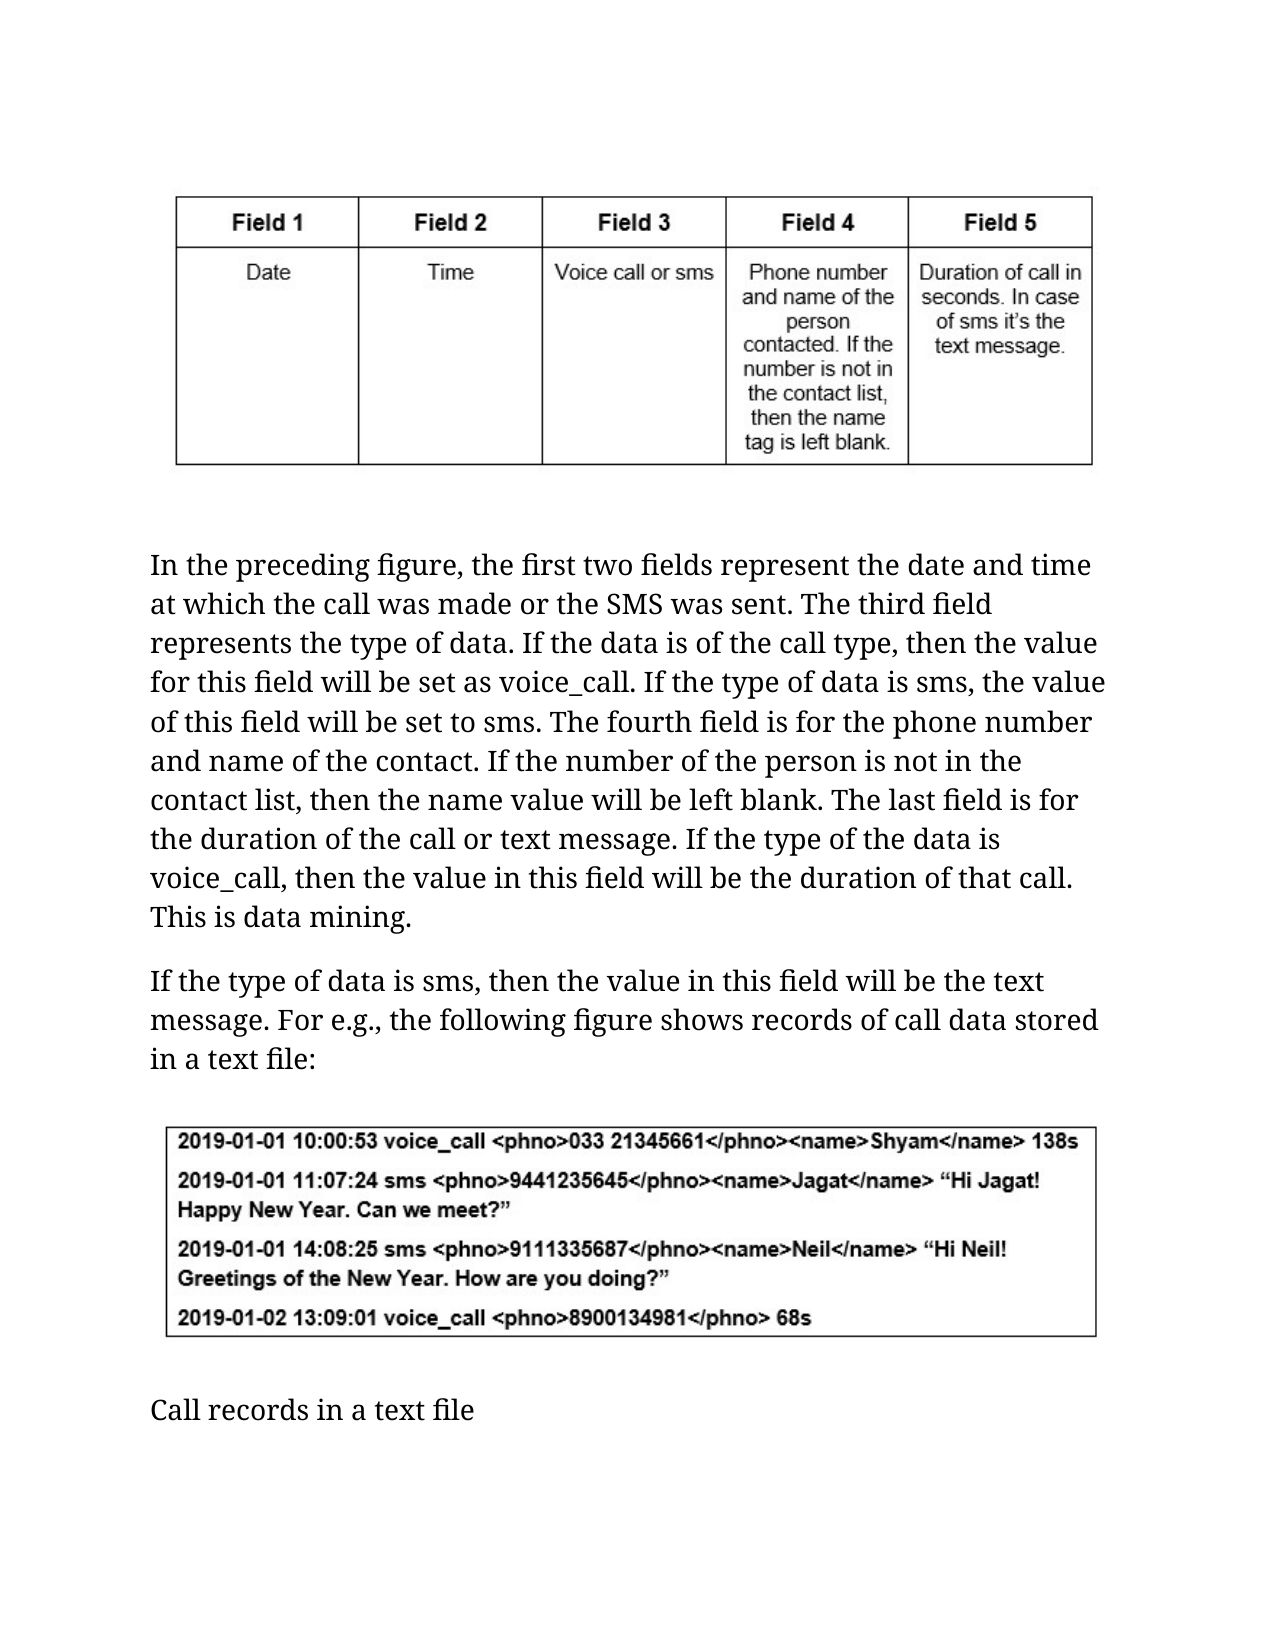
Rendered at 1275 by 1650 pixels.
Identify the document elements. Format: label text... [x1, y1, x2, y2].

text If the type of data is sms, then the value in this field will be the text message. For e.g., the following figure shows records of call data stored in a text file: [150, 961, 1125, 1078]
text In the preceding figure, the first two fields represent the date and time at which the call was made or the SMS was sent. The third field represents the type of data. If the data is of the call type, then the value for this field will be set as voice_call. If the type of data is sms, the value of this field will be set to sms. The fourth field is for the phone number and name of the contact. If the number of the person is not in the contact list, then the name value will be left blank. The last field is for the duration of the call or text message. If the type of the data is voice_call, then the value in this field will be the duration of that call. This is data mining. [150, 545, 1125, 936]
text Call records in a text file [150, 1389, 1125, 1428]
picture [150, 150, 1125, 520]
picture [150, 1102, 1125, 1365]
